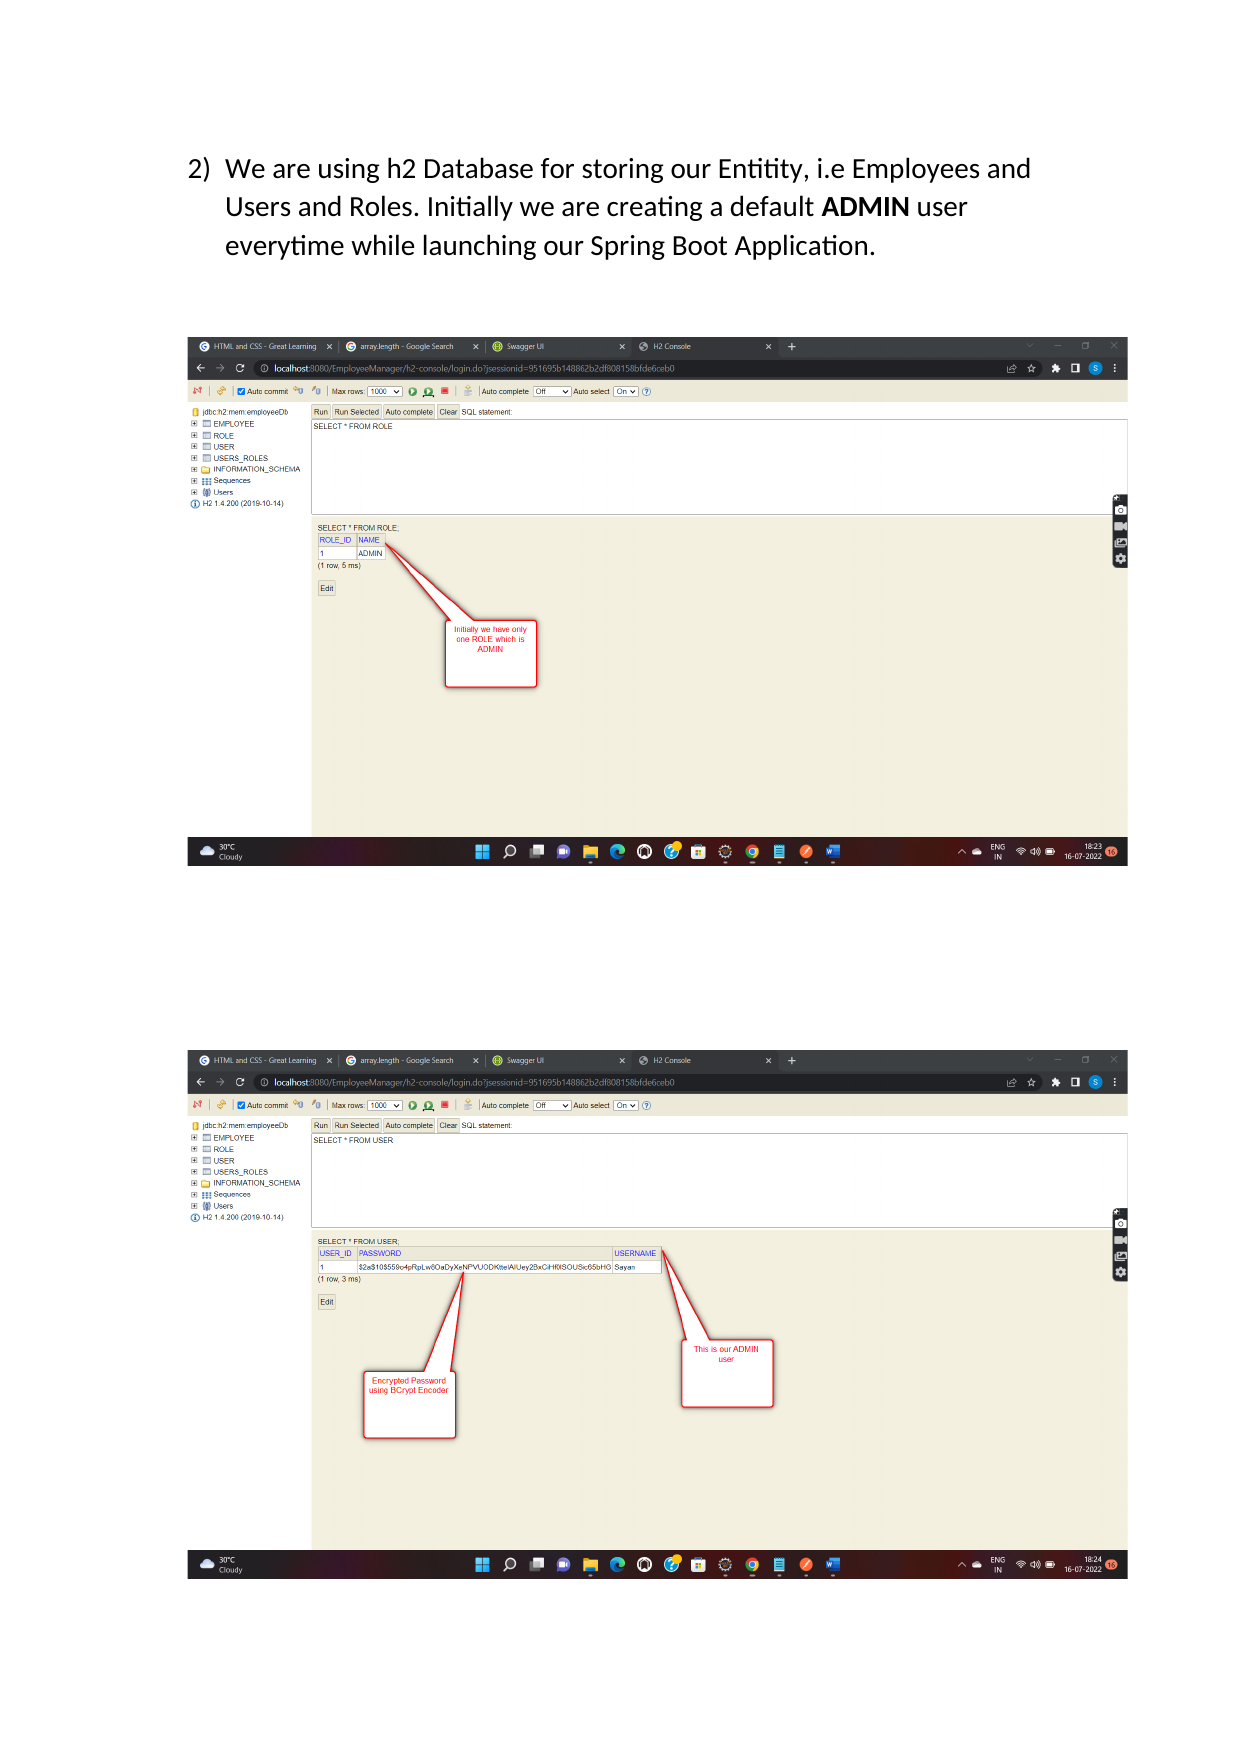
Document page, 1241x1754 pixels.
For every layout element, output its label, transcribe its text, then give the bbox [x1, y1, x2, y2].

picture [187, 337, 1128, 866]
picture [187, 1050, 1128, 1579]
list We are using h2 Database for storing our Entitity, i.e Employees and Users and Roles. Initially we are creating a default ADMIN user everytime while launching our Spring Boot Application. [187, 150, 1090, 262]
